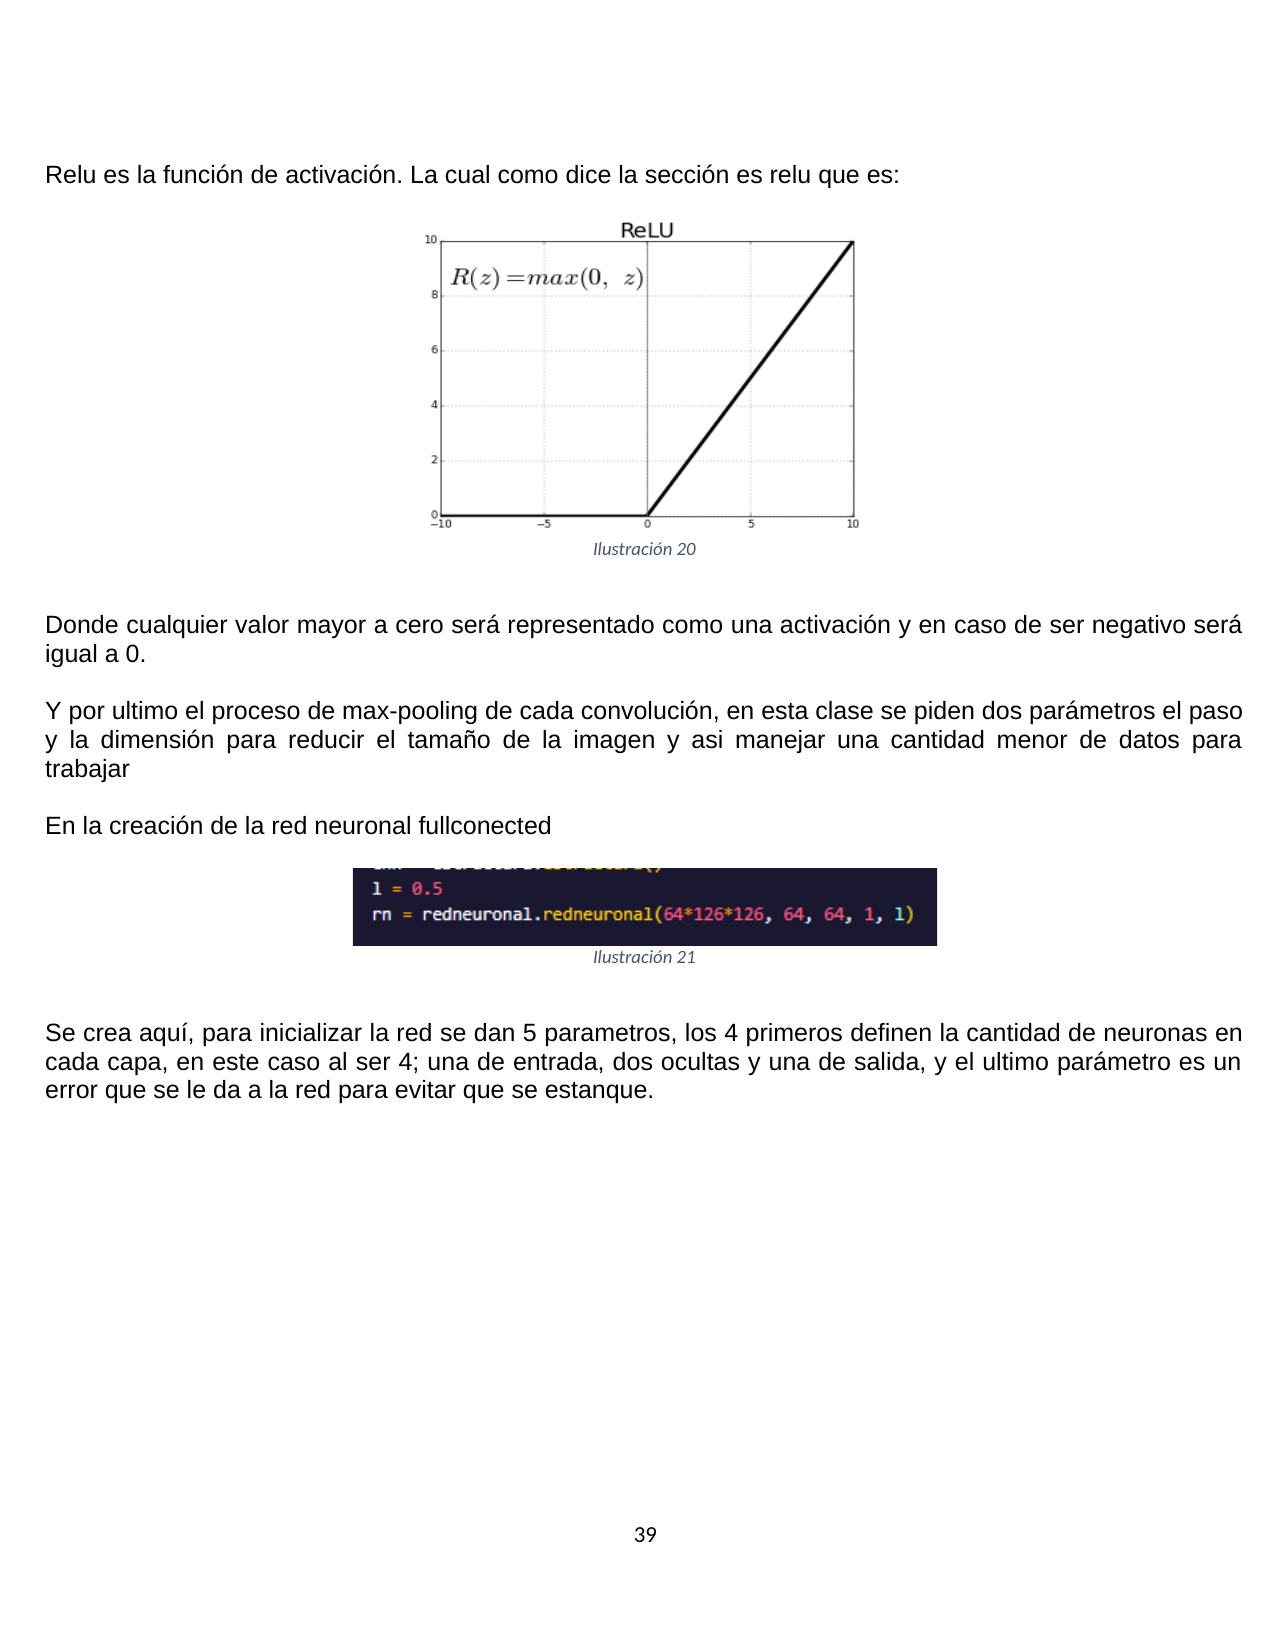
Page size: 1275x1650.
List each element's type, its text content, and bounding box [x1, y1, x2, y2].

text Relu es la función de activación. La cual como dice la sección es relu que es: [45, 160, 1245, 189]
text Ilustración 20 [45, 537, 1245, 560]
text Donde cualquier valor mayor a cero será representado como una activación y en caso de ser negativo será igual a 0. [45, 610, 1245, 667]
picture [414, 217, 876, 538]
text Ilustración 21 [45, 945, 1245, 968]
text Y por ultimo el proceso de max-pooling de cada convolución, en esta clase se piden dos parámetros el paso y la dimensión para reducir el tamaño de la imagen y asi manejar una cantidad menor de datos para trabajar [45, 696, 1245, 782]
picture [352, 868, 938, 946]
text Se crea aquí, para inicializar la red se dan 5 parametros, los 4 primeros definen la cantidad de neuronas en cada capa, en este caso al ser 4; una de entrada, dos ocultas y una de salida, y el ultimo parámetro es un error que se le da a la red para evitar que se estanque. [45, 1018, 1245, 1104]
text En la creación de la red neuronal fullconected [45, 811, 1245, 840]
